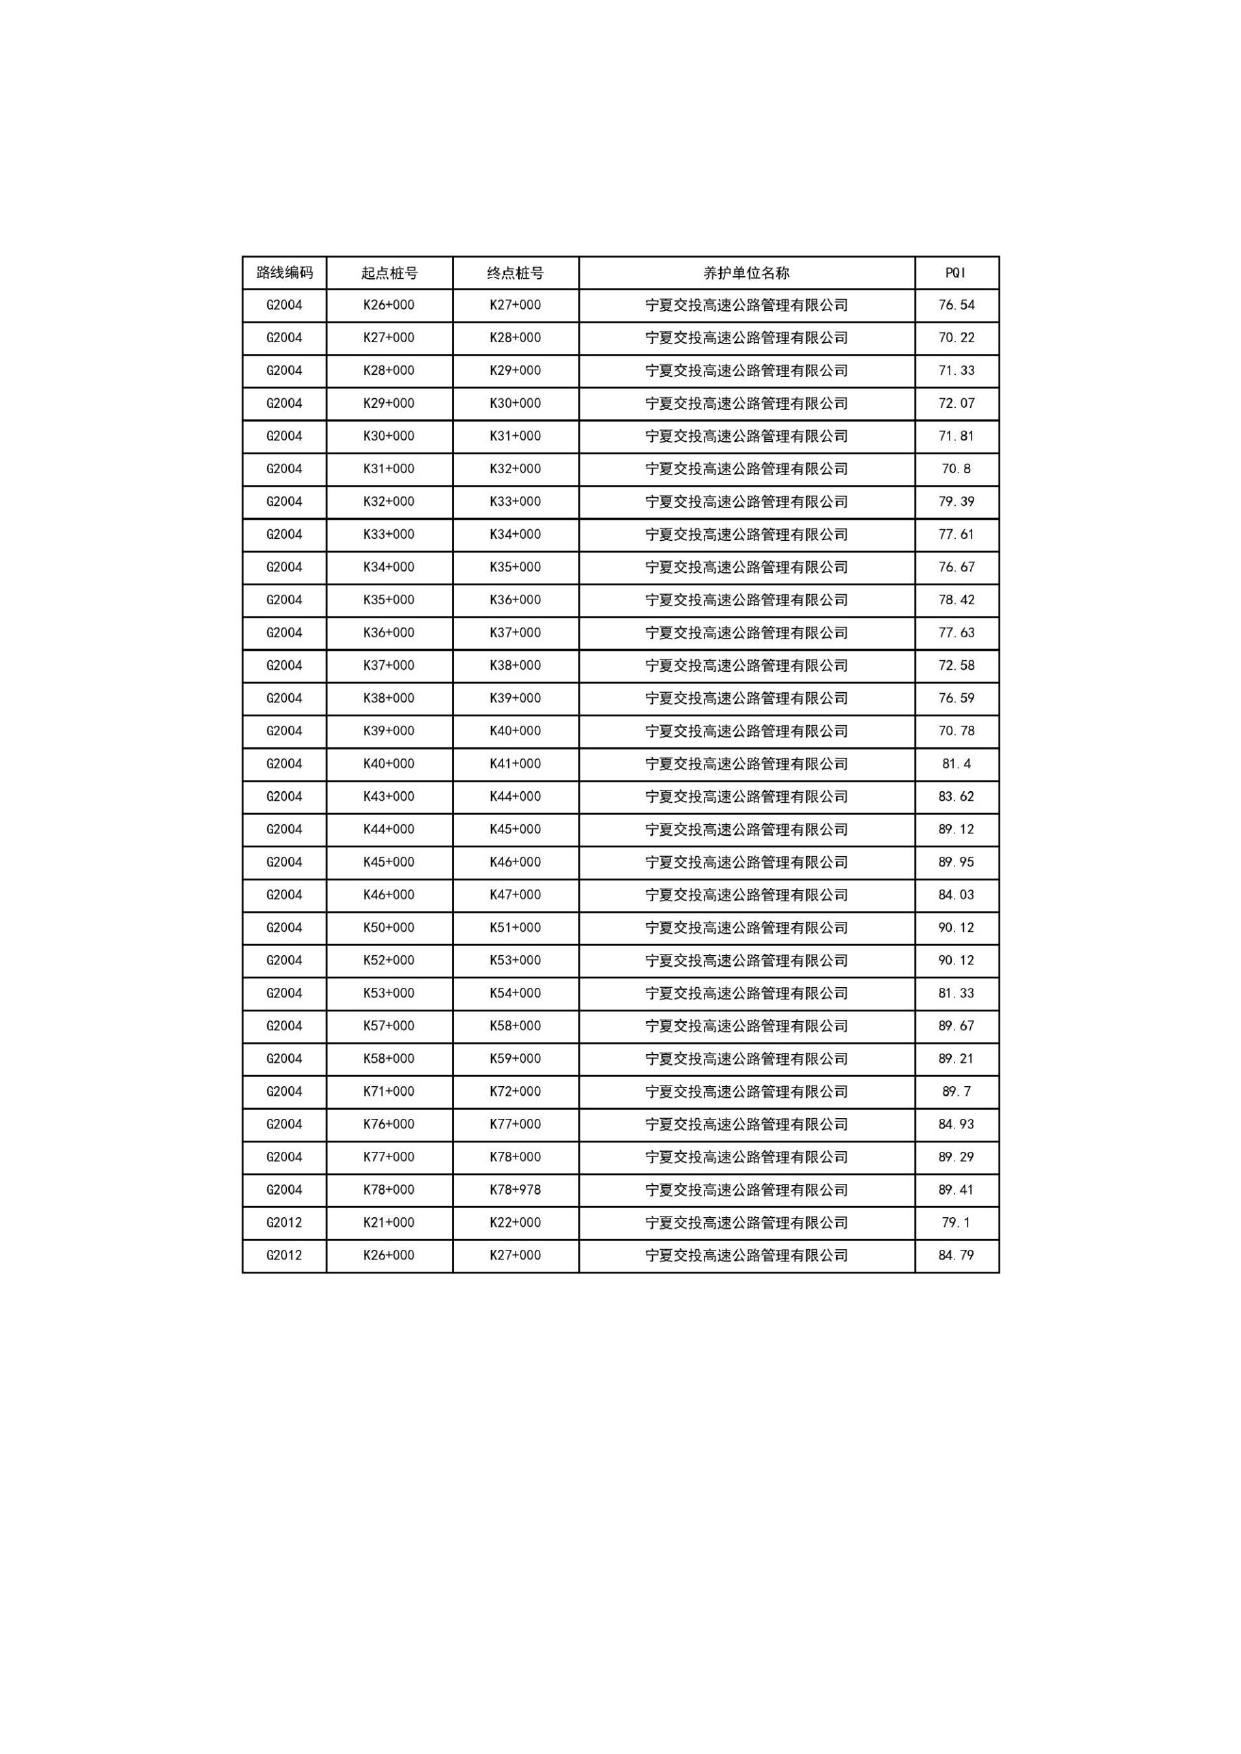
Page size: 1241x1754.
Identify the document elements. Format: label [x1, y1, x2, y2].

picture [187, 162, 1053, 1367]
